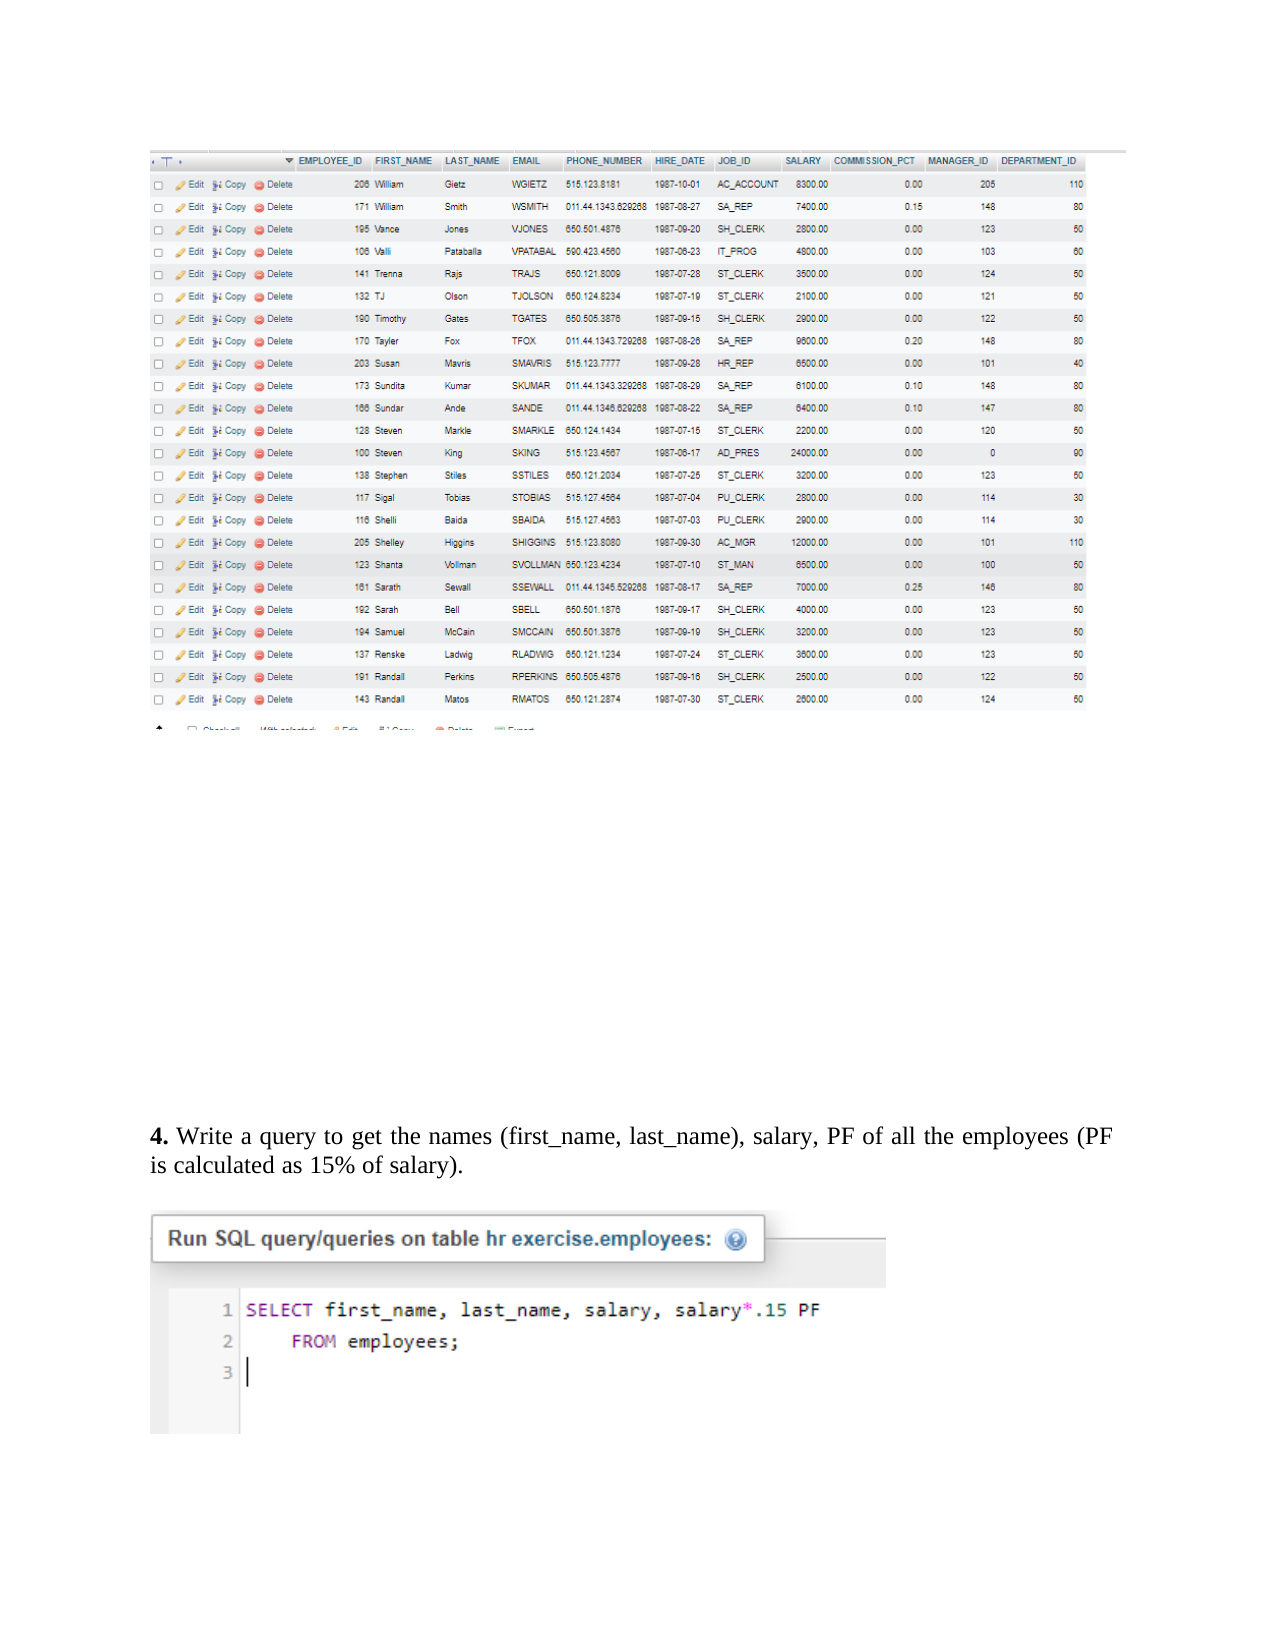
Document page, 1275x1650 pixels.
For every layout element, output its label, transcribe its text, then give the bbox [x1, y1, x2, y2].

picture [150, 1210, 886, 1434]
list Write a query to get the names (first_name, last_name), salary, PF of all the employees (PF is calculated as 15% of salary). [150, 1121, 1117, 1179]
picture [150, 150, 1127, 730]
